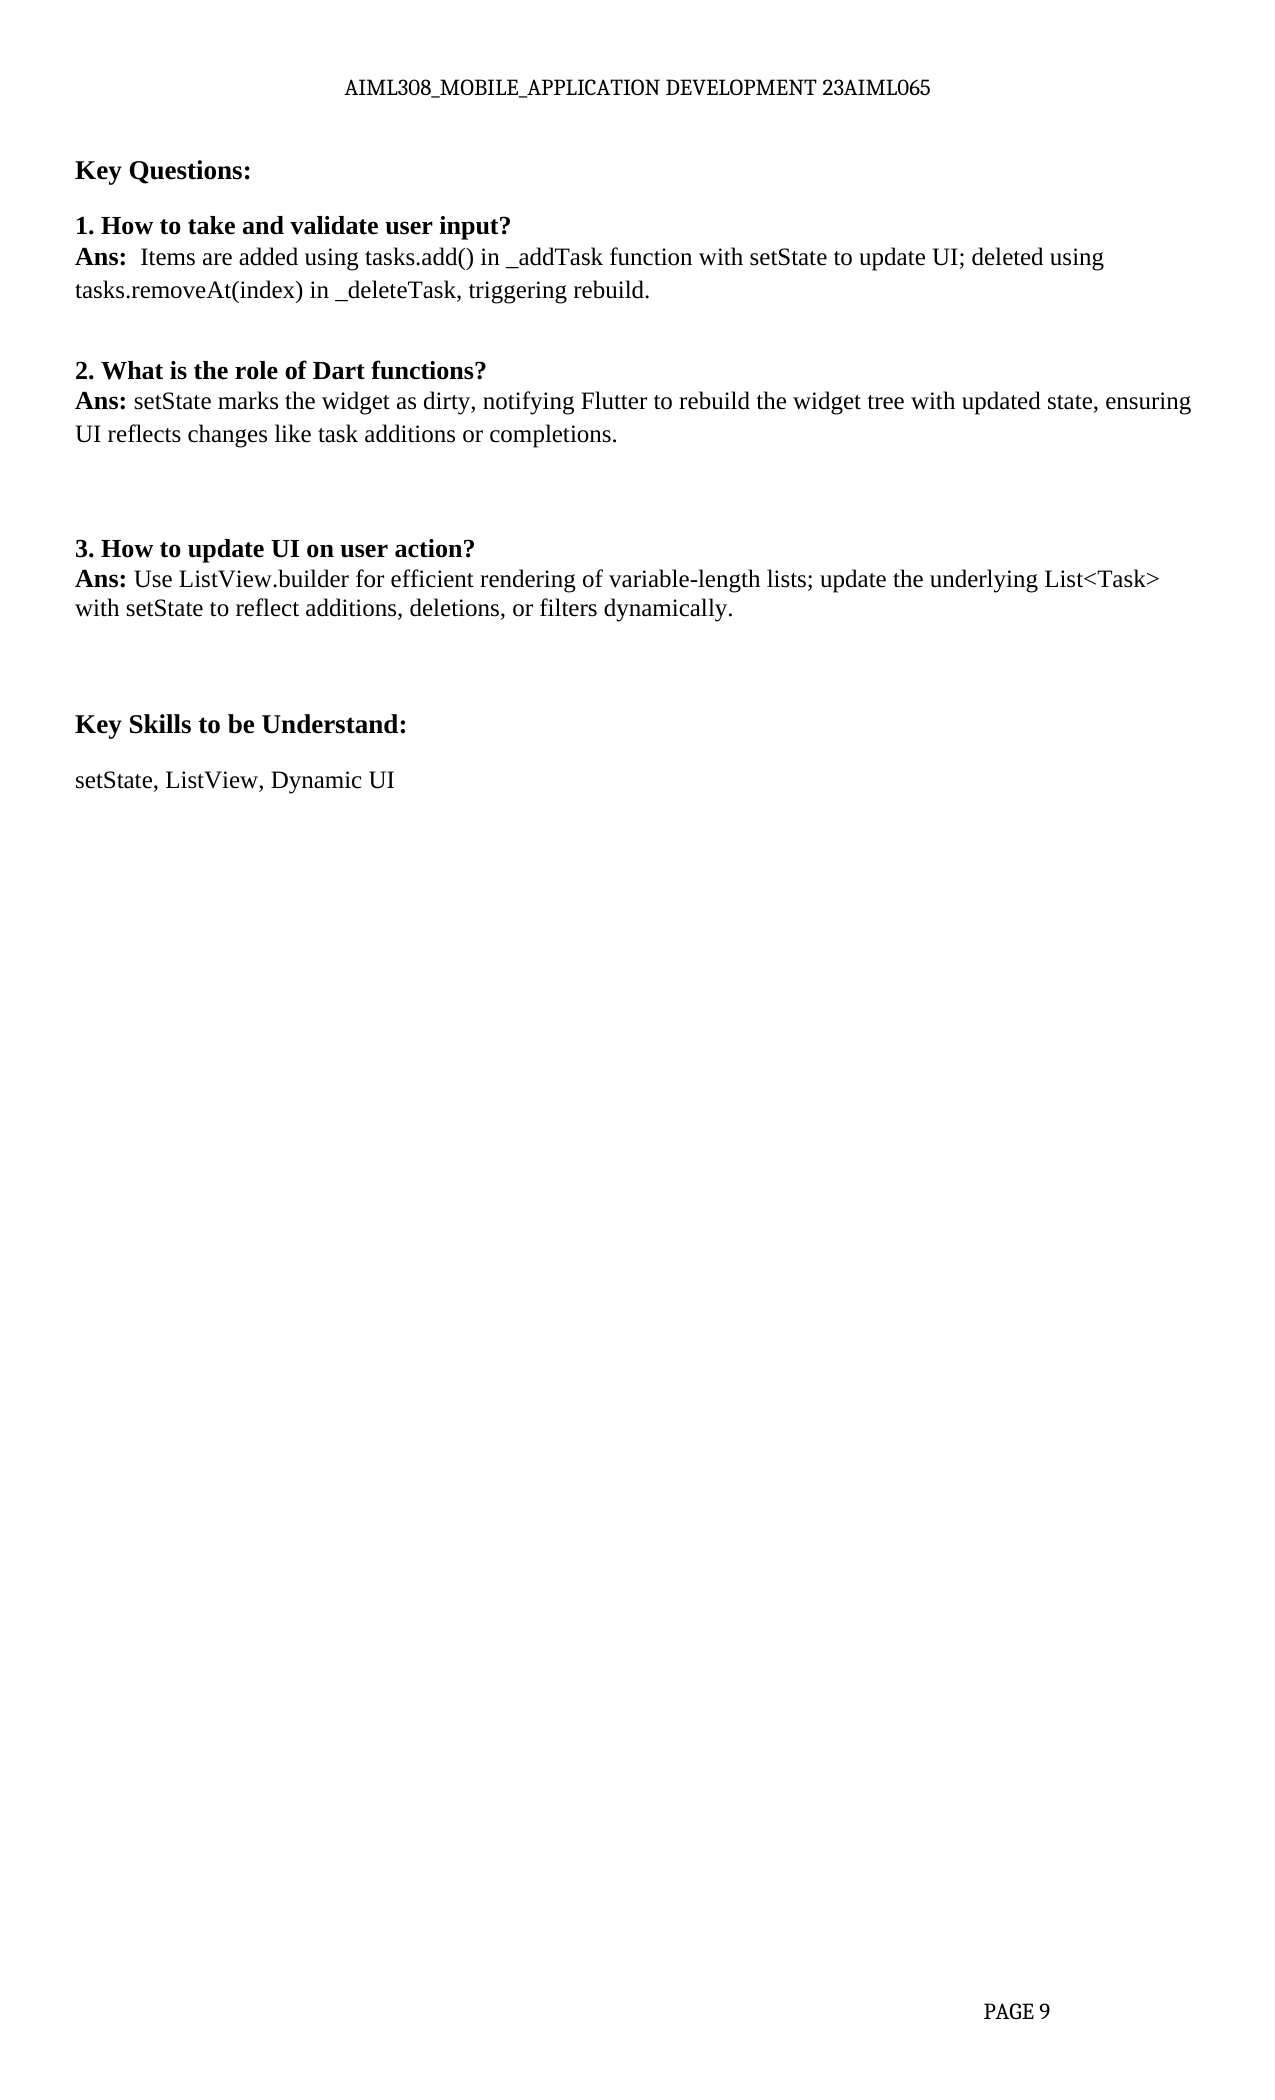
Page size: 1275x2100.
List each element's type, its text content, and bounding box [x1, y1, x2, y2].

text Ans: Items are added using tasks.add() in _addTask function with setState to update UI; deleted using tasks.removeAt(index) in _deleteTask, triggering rebuild. [75, 241, 1200, 304]
text 1. How to take and validate user input? [75, 211, 1200, 241]
text 3. How to update UI on user action? [75, 533, 1200, 563]
text setState, ListView, Dynamic UI [75, 765, 1200, 794]
text Ans: setState marks the widget as dirty, notifying Flutter to rebuild the widget tree with updated state, ensuring UI reflects changes like task additions or completions. [75, 385, 1200, 448]
text 2. What is the role of Dart functions? [75, 355, 1200, 385]
text Key Questions: [75, 154, 1200, 185]
text Key Skills to be Understand: [75, 708, 1200, 740]
text Ans: Use ListView.builder for efficient rendering of variable-length lists; update the underlying List<Task> with setState to reflect additions, deletions, or filters dynamically. [75, 563, 1200, 622]
